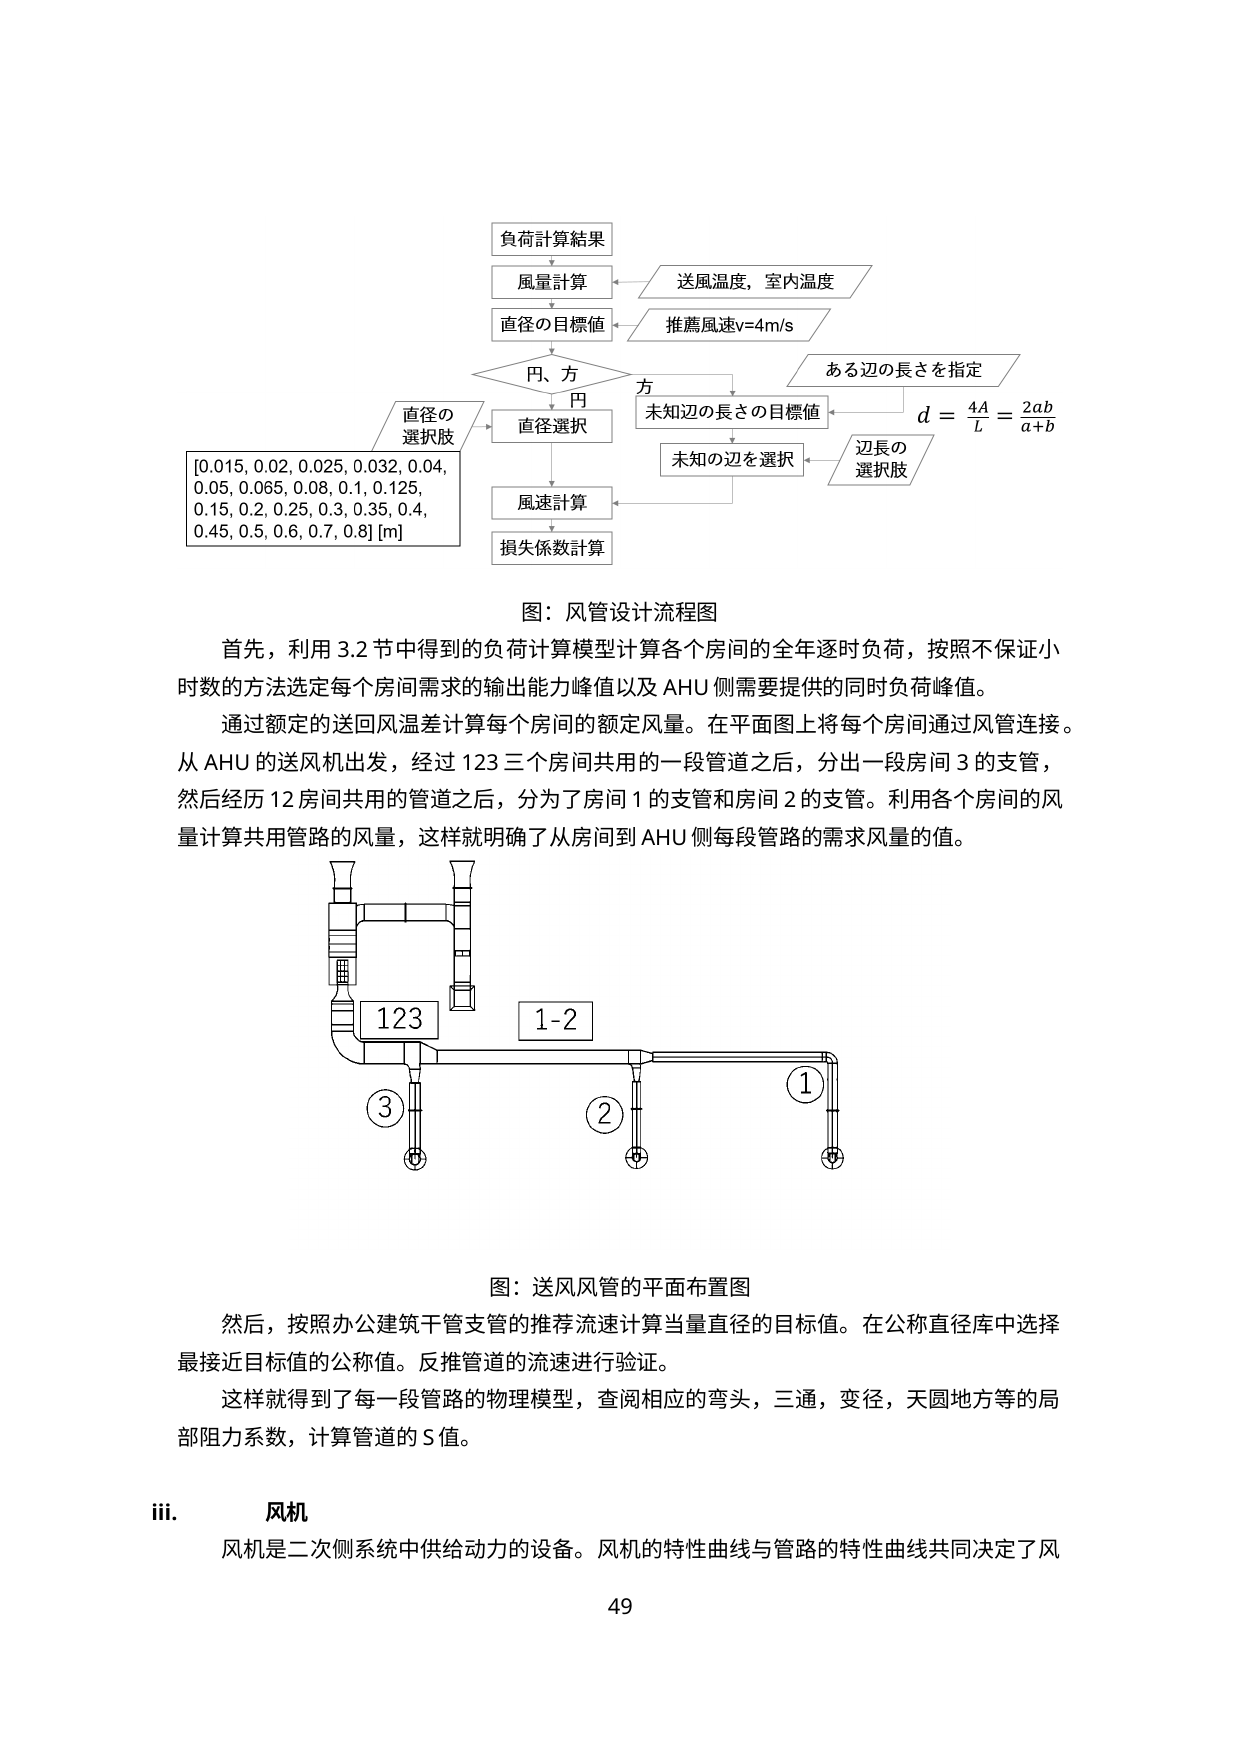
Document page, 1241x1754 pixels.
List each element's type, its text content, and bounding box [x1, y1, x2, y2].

text 首先，利用3.2节中得到的负荷计算模型计算各个房间的全年逐时负荷，按照不保证小时数的方法选定每个房间需求的输出能力峰值以及AHU侧需要提供的同时负荷峰值。 [177, 629, 1063, 704]
text 这样就得到了每一段管路的物理模型，查阅相应的弯头，三通，变径，天圆地方等的局部阻力系数，计算管道的S值。 [177, 1379, 1063, 1454]
text 图：风管设计流程图 [177, 592, 1063, 629]
text 通过额定的送回风温差计算每个房间的额定风量。在平面图上将每个房间通过风管连接。从AHU的送风机出发，经过123三个房间共用的一段管道之后，分出一段房间3的支管，然后经历12房间共用的管道之后，分为了房间1的支管和房间2的支管。利用各个房间的风量计算共用管路的风量，这样就明确了从房间到AHU侧每段管路的需求风量的值。 [177, 704, 1063, 854]
text 然后，按照办公建筑干管支管的推荐流速计算当量直径的目标值。在公称直径库中选择最接近目标值的公称值。反推管道的流速进行验证。 [177, 1304, 1063, 1379]
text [177, 1529, 1063, 1567]
subtitle 风机 [177, 1492, 1063, 1529]
picture [177, 216, 1063, 569]
text 图：送风风管的平面布置图 [177, 1267, 1063, 1304]
